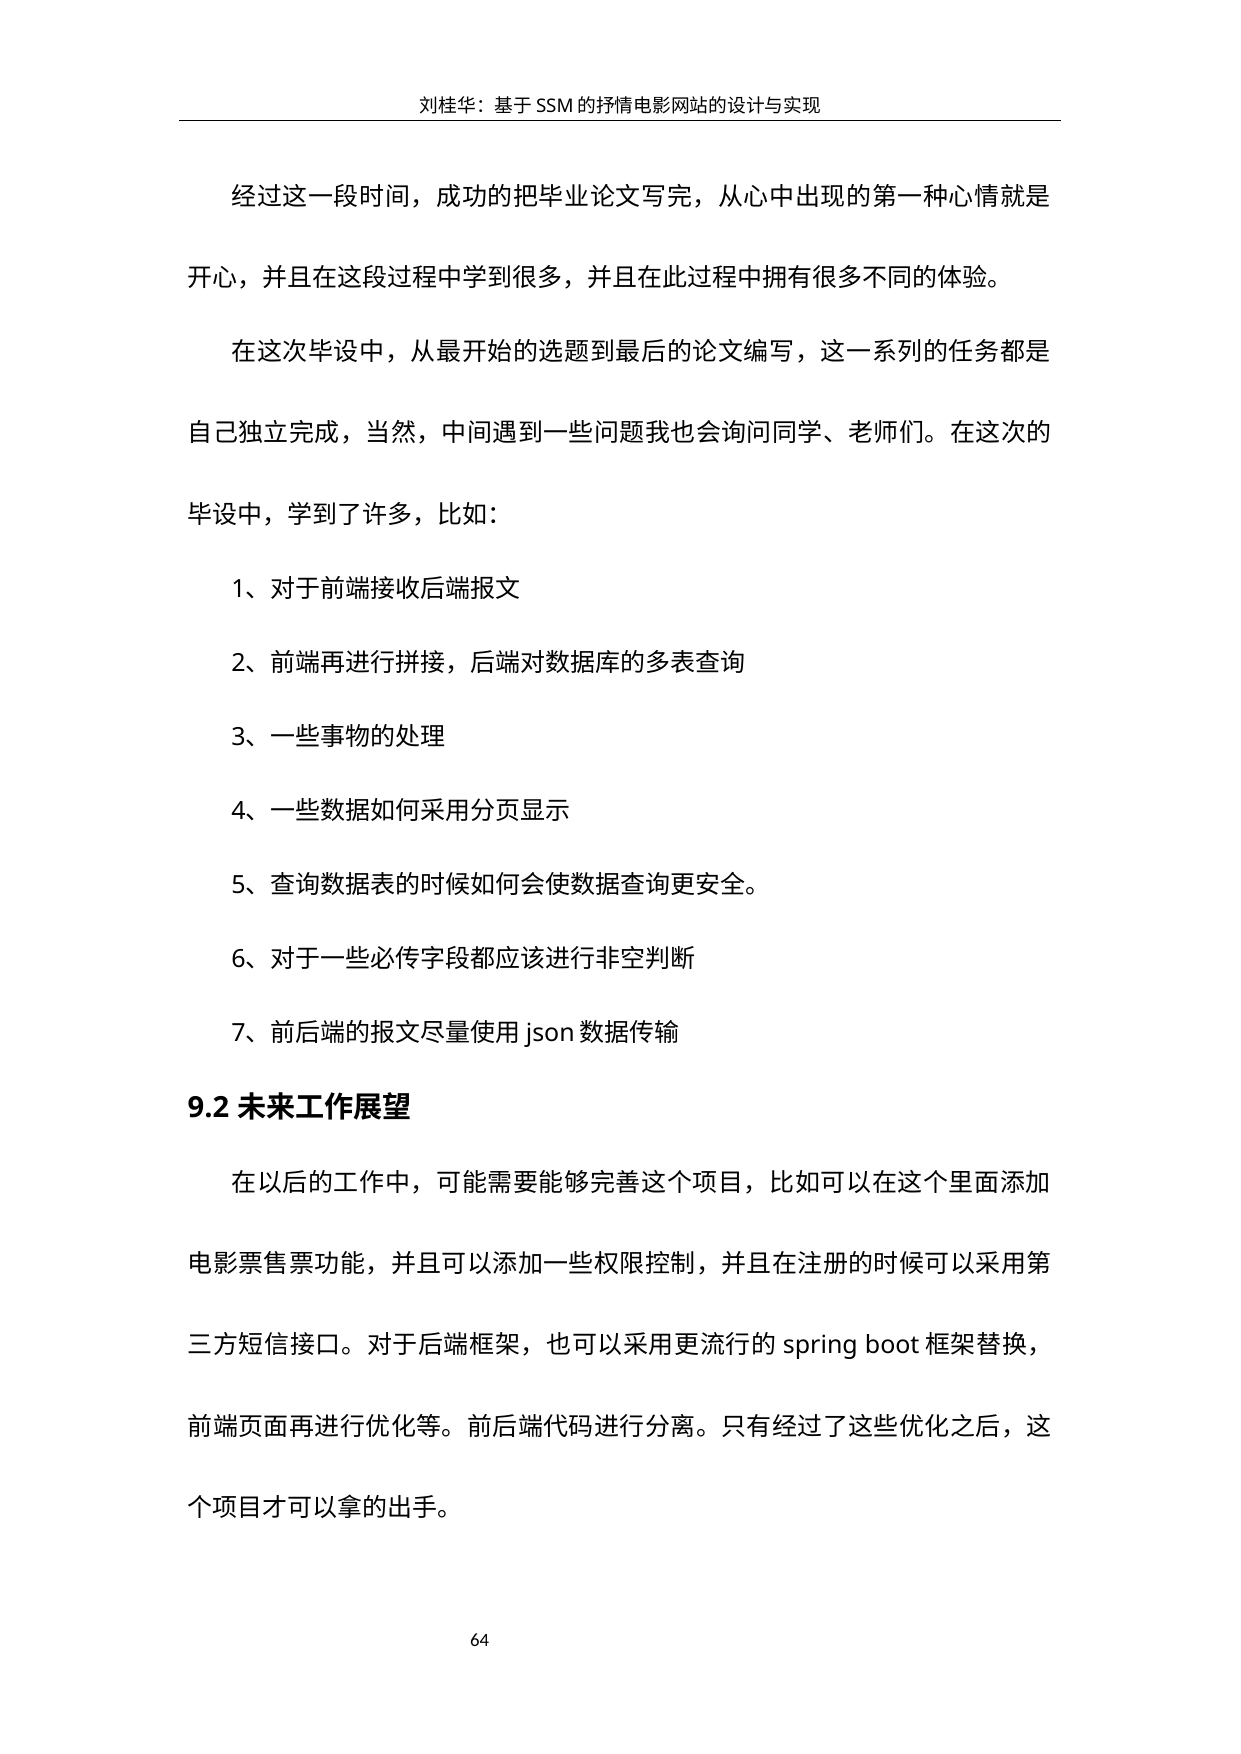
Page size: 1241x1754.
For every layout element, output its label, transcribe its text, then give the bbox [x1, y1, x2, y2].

text 在以后的工作中，可能需要能够完善这个项目，比如可以在这个里面添加电影票售票功能，并且可以添加一些权限控制，并且在注册的时候可以采用第三方短信接口。对于后端框架，也可以采用更流行的spring boot框架替换，前端页面再进行优化等。前后端代码进行分离。只有经过了这些优化之后，这个项目才可以拿的出手。 [187, 1148, 1053, 1538]
list 前后端的报文尽量使用json数据传输 [187, 998, 1053, 1063]
list 查询数据表的时候如何会使数据查询更安全。 [187, 850, 1053, 915]
subtitle 9.2 未来工作展望 [187, 1072, 1053, 1137]
text 经过这一段时间，成功的把毕业论文写完，从心中出现的第一种心情就是开心，并且在这段过程中学到很多，并且在此过程中拥有很多不同的体验。 [187, 162, 1053, 308]
list 一些事物的处理 [187, 702, 1053, 767]
list 对于一些必传字段都应该进行非空判断 [187, 924, 1053, 989]
list 前端再进行拼接，后端对数据库的多表查询 [187, 628, 1053, 693]
list 对于前端接收后端报文 [187, 554, 1053, 619]
list 一些数据如何采用分页显示 [187, 776, 1053, 841]
text 在这次毕设中，从最开始的选题到最后的论文编写，这一系列的任务都是自己独立完成，当然，中间遇到一些问题我也会询问同学、老师们。在这次的毕设中，学到了许多，比如： [187, 317, 1053, 545]
